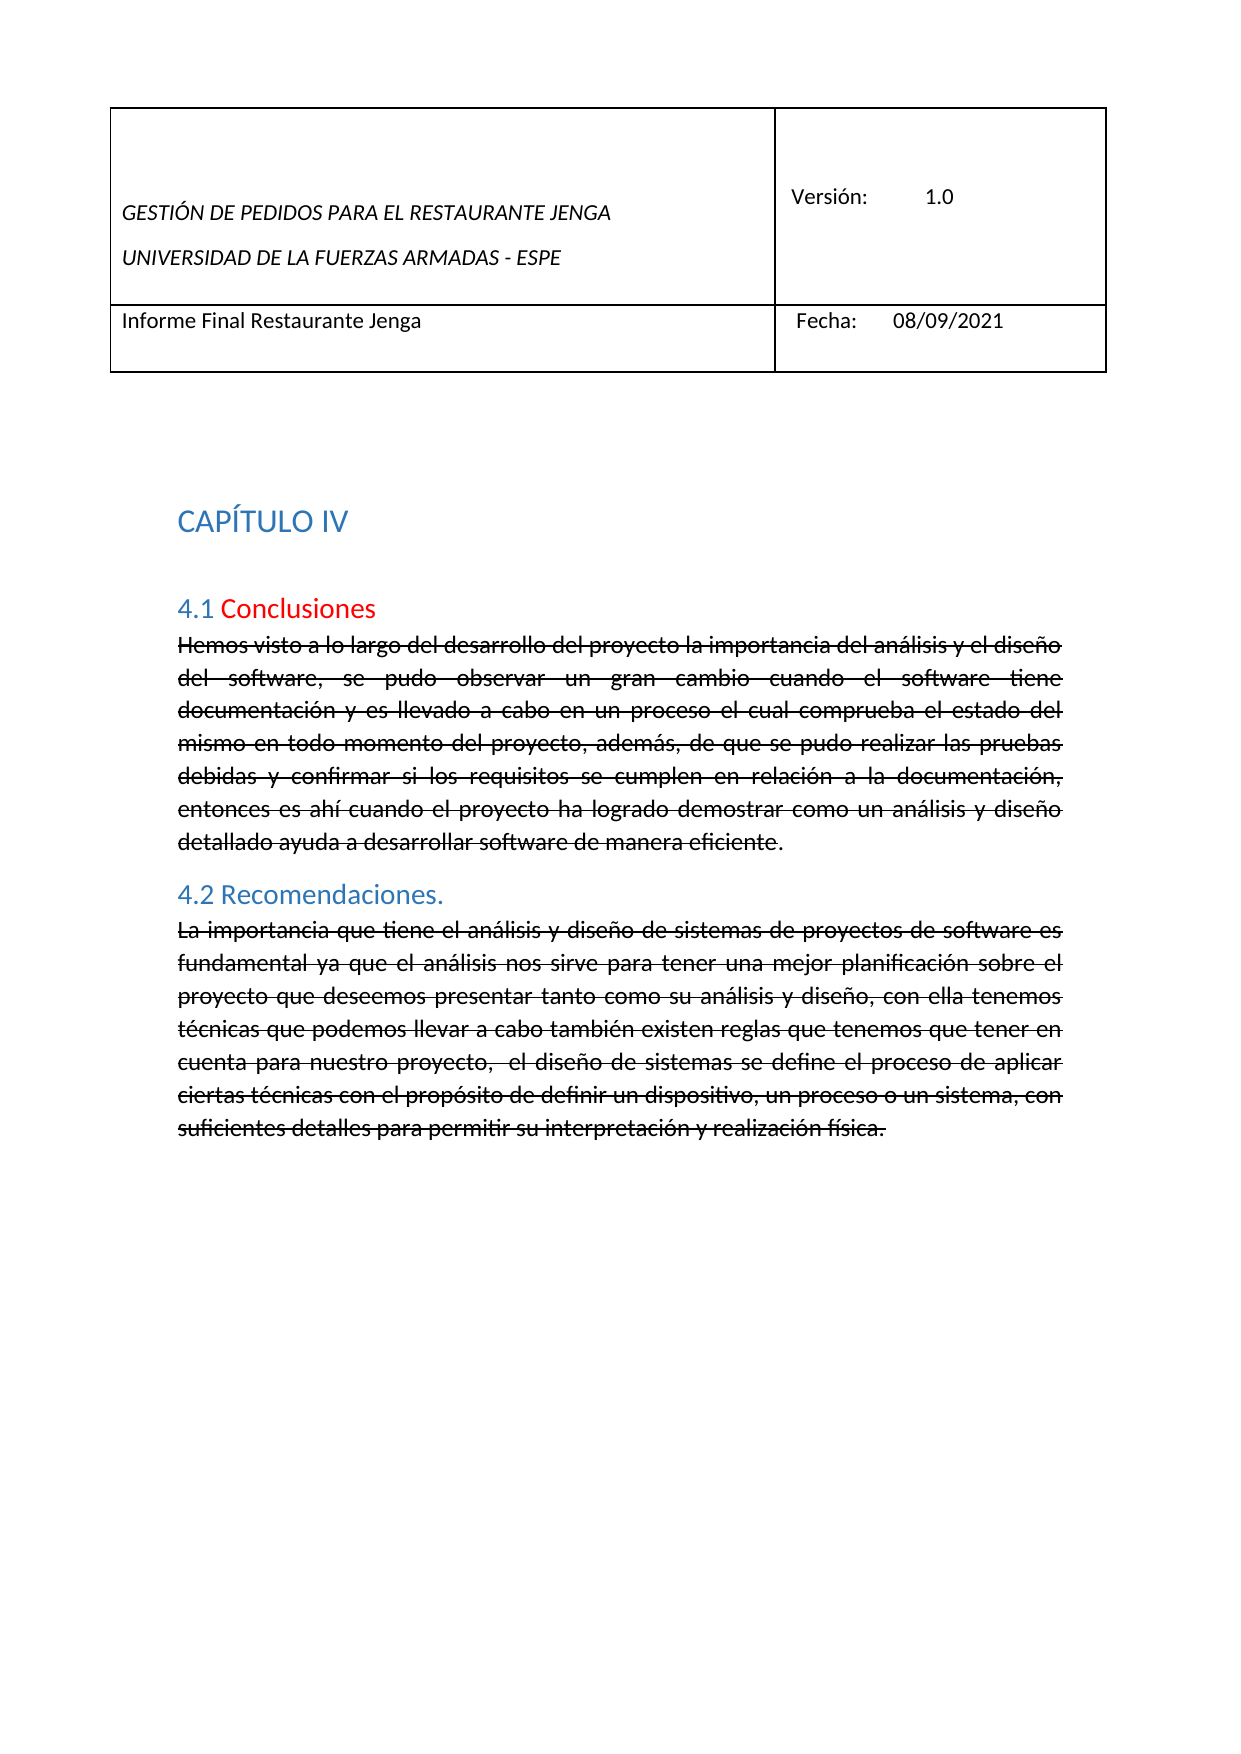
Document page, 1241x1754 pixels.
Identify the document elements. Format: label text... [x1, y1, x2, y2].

subtitle 4.1 Conclusiones [177, 590, 1063, 626]
text Hemos visto a lo largo del desarrollo del proyecto la importancia del análisis y el diseño del software, se pudo observar un gran cambio cuando el software tiene documentación y es llevado a cabo en un proceso el cual comprueba el estado del mismo en todo momento del proyecto, además, de que se pudo realizar las pruebas debidas y confirmar si los requisitos se cumplen en relación a la documentación, entonces es ahí cuando el proyecto ha logrado demostrar como un análisis y diseño detallado ayuda a desarrollar software de manera eficiente. [177, 811, 1063, 857]
text Hemos visto a lo largo del desarrollo del proyecto la importancia del análisis y el diseño del software, se pudo observar un gran cambio cuando el software tiene documentación y es llevado a cabo en un proceso el cual comprueba el estado del mismo en todo momento del proyecto, además, de que se pudo realizar las pruebas debidas y confirmar si los requisitos se cumplen en relación a la documentación, entonces es ahí cuando el proyecto ha logrado demostrar como un análisis y diseño detallado ayuda a desarrollar software de manera eficiente. [177, 629, 1063, 678]
subtitle 4.2 Recomendaciones. [177, 876, 1063, 912]
subtitle CAPÍTULO IV [177, 499, 1063, 540]
text La importancia que tiene el análisis y diseño de sistemas de proyectos de software es fundamental ya que el análisis nos sirve para tener una mejor planificación sobre el proyecto que deseemos presentar tanto como su análisis y diseño, con ella tenemos técnicas que podemos llevar a cabo también existen reglas que tenemos que tener en cuenta para nuestro proyecto, el diseño de sistemas se define el proceso de aplicar ciertas técnicas con el propósito de definir un dispositivo, un proceso o un sistema, con suficientes detalles para permitir su interpretación y realización física. [177, 1096, 1063, 1142]
